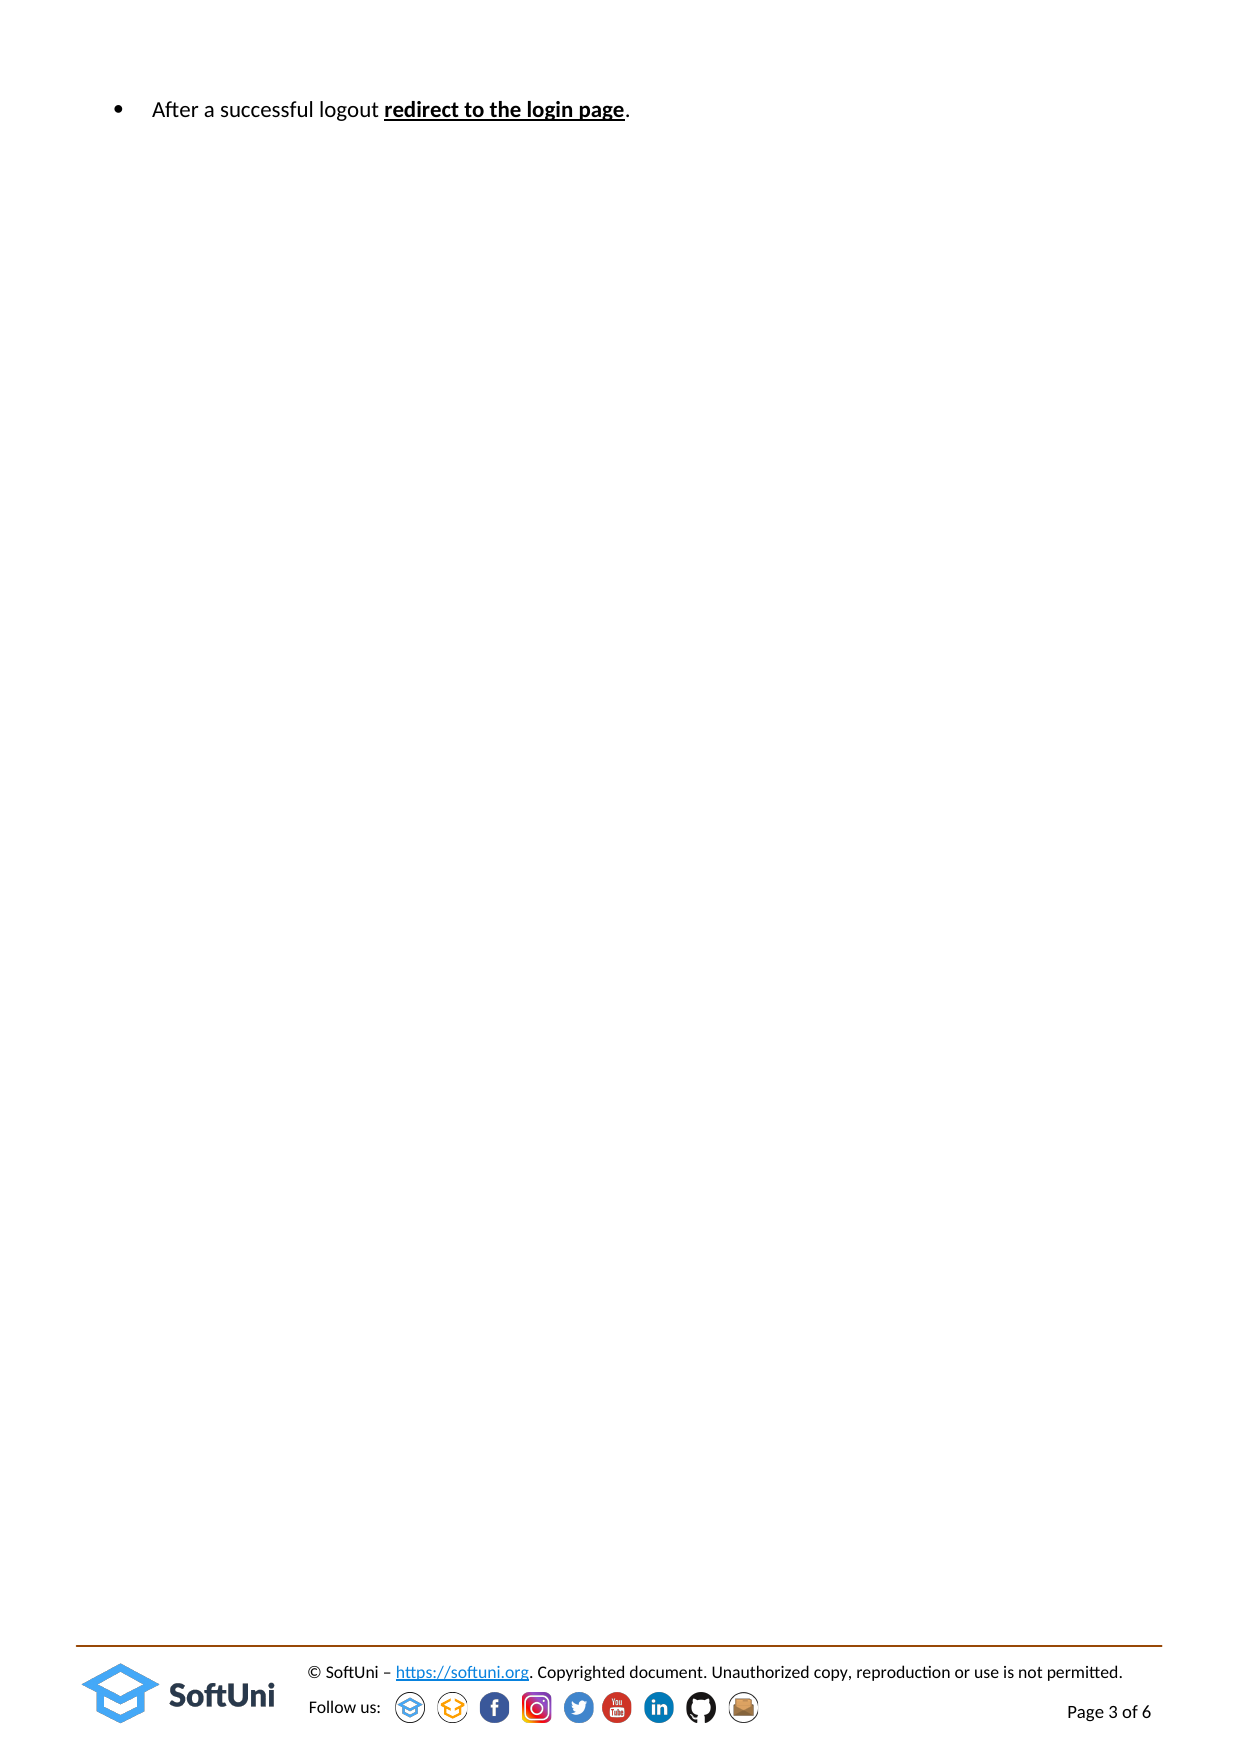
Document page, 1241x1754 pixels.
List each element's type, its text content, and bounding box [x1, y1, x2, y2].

picture [564, 1692, 594, 1723]
picture [644, 1714, 653, 1723]
picture [728, 1692, 759, 1723]
list After a successful logout redirect to the login page. [114, 95, 1163, 123]
picture [644, 1692, 653, 1701]
picture [479, 1692, 510, 1723]
picture [686, 1692, 716, 1723]
picture [658, 1705, 667, 1714]
picture [602, 1692, 632, 1723]
picture [395, 1692, 425, 1723]
picture [522, 1692, 552, 1723]
picture [75, 1658, 281, 1729]
picture [665, 1692, 674, 1701]
picture [437, 1692, 468, 1723]
picture [665, 1714, 674, 1723]
